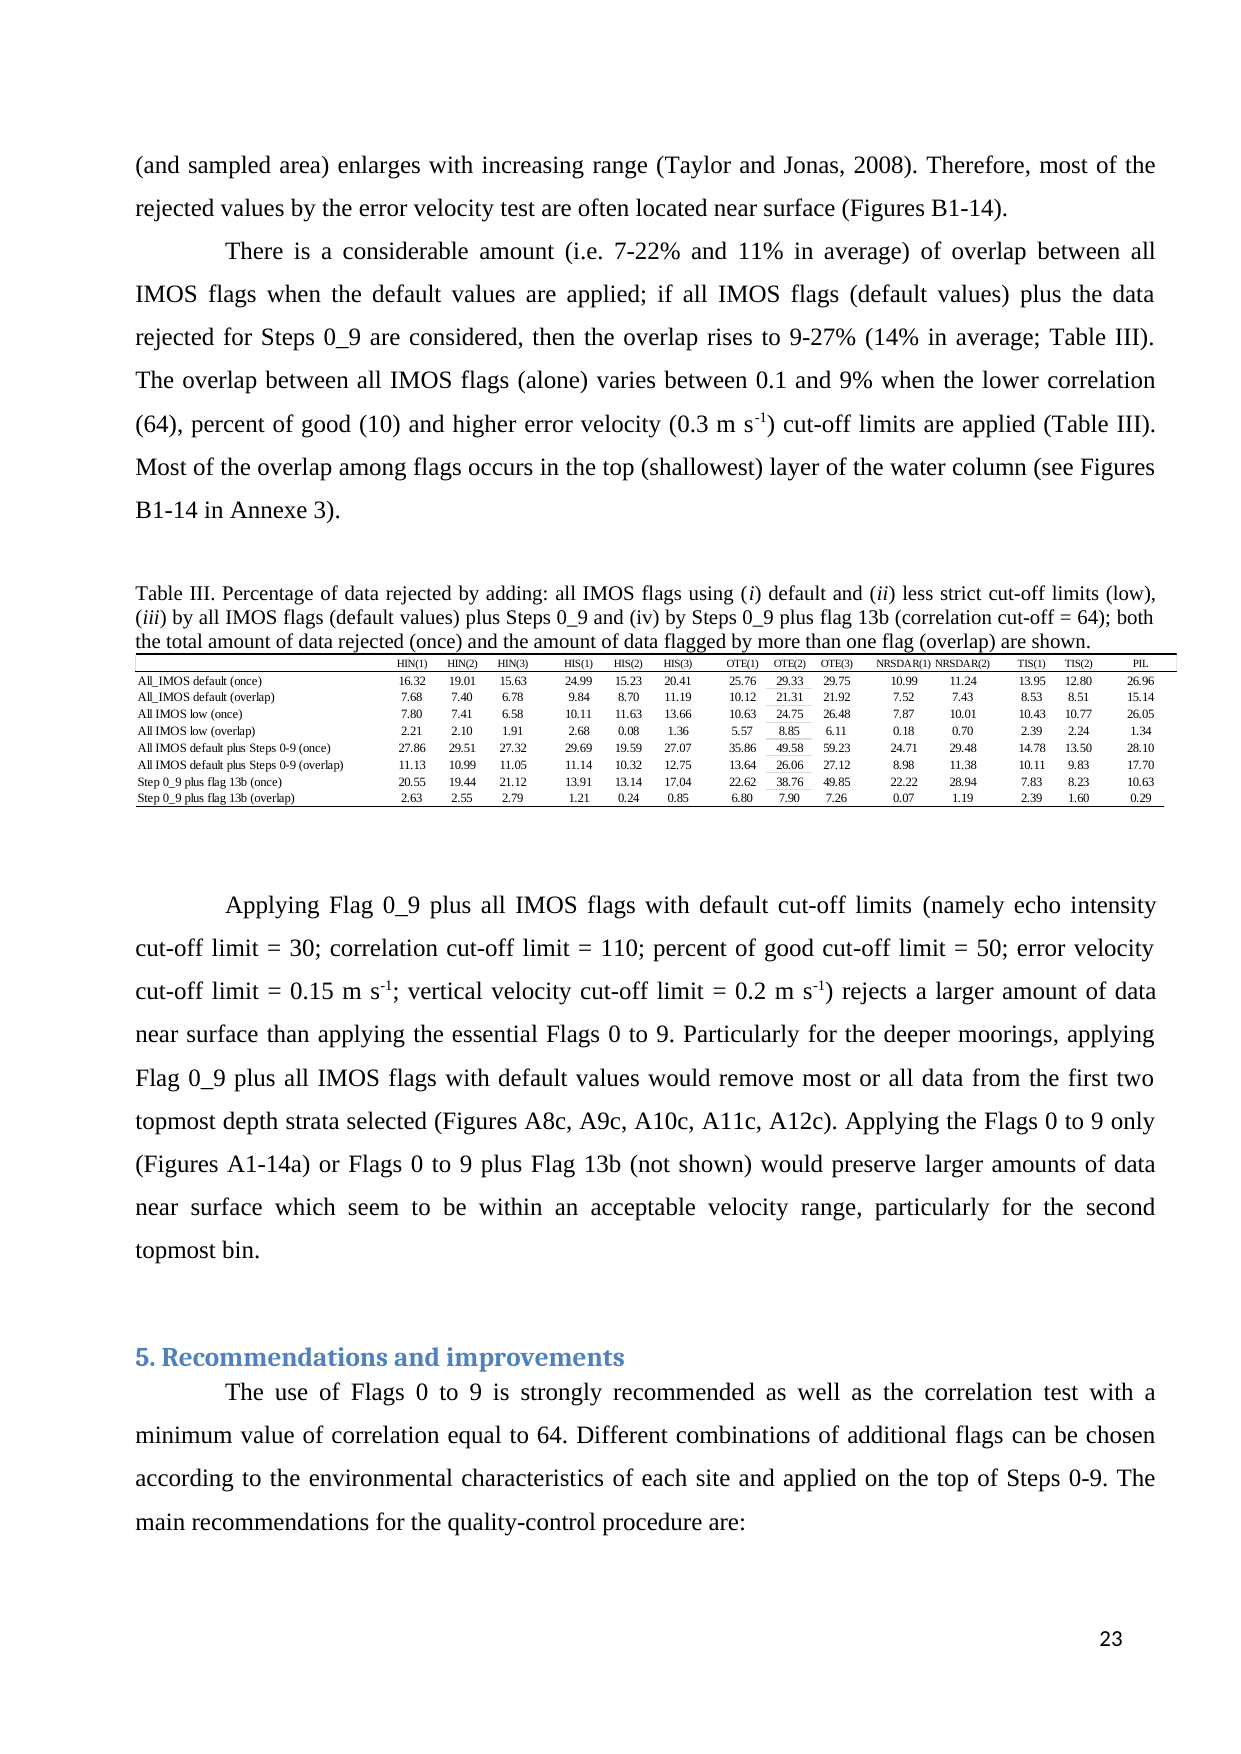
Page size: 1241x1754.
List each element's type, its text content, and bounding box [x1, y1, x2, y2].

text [135, 150, 1157, 222]
text There is a considerable amount (i.e. 7-22% and 11% in average) of overlap between all IMOS flags when the default values are applied; if all IMOS flags (default values) plus the data rejected for Steps 0_9 are considered, then the overlap rises to 9-27% (14% in average; Table III). The overlap between all IMOS flags (alone) varies between 0.1 and 9% when the lower correlation (64), percent of good (10) and higher error velocity (0.3 m s-1) cut-off limits are applied (Table III). Most of the overlap among flags occurs in the top (shallowest) layer of the water column (see Figures B1-14 in Annexe 3). [135, 236, 1157, 524]
subtitle 5. Recommendations and improvements [135, 1342, 1157, 1373]
text Applying Flag 0_9 plus all IMOS flags with default cut-off limits (namely echo intensity cut-off limit = 30; correlation cut-off limit = 110; percent of good cut-off limit = 50; error velocity cut-off limit = 0.15 m s-1; vertical velocity cut-off limit = 0.2 m s-1) rejects a larger amount of data near surface than applying the essential Flags 0 to 9. Particularly for the deeper moorings, applying Flag 0_9 plus all IMOS flags with default values would remove most or all data from the first two topmost depth strata selected (Figures A8c, A9c, A10c, A11c, A12c). Applying the Flags 0 to 9 only (Figures A1-14a) or Flags 0 to 9 plus Flag 13b (not shown) would preserve larger amounts of data near surface which seem to be within an acceptable velocity range, particularly for the second topmost bin. [135, 890, 1157, 1264]
text Table III. Percentage of data rejected by adding: all IMOS flags using (i) default and (ii) less strict cut-off limits (low), (iii) by all IMOS flags (default values) plus Steps 0_9 and (iv) by Steps 0_9 plus flag 13b (correlation cut-off = 64); both the total amount of data rejected (once) and the amount of data flagged by more than one flag (overlap) are shown. [135, 581, 1157, 653]
text The use of Flags 0 to 9 is strongly recommended as well as the correlation test with a minimum value of correlation equal to 64. Different combinations of additional flags can be chosen according to the environmental characteristics of each site and applied on the top of Steps 0-9. The main recommendations for the quality-control procedure are: [135, 1377, 1157, 1535]
